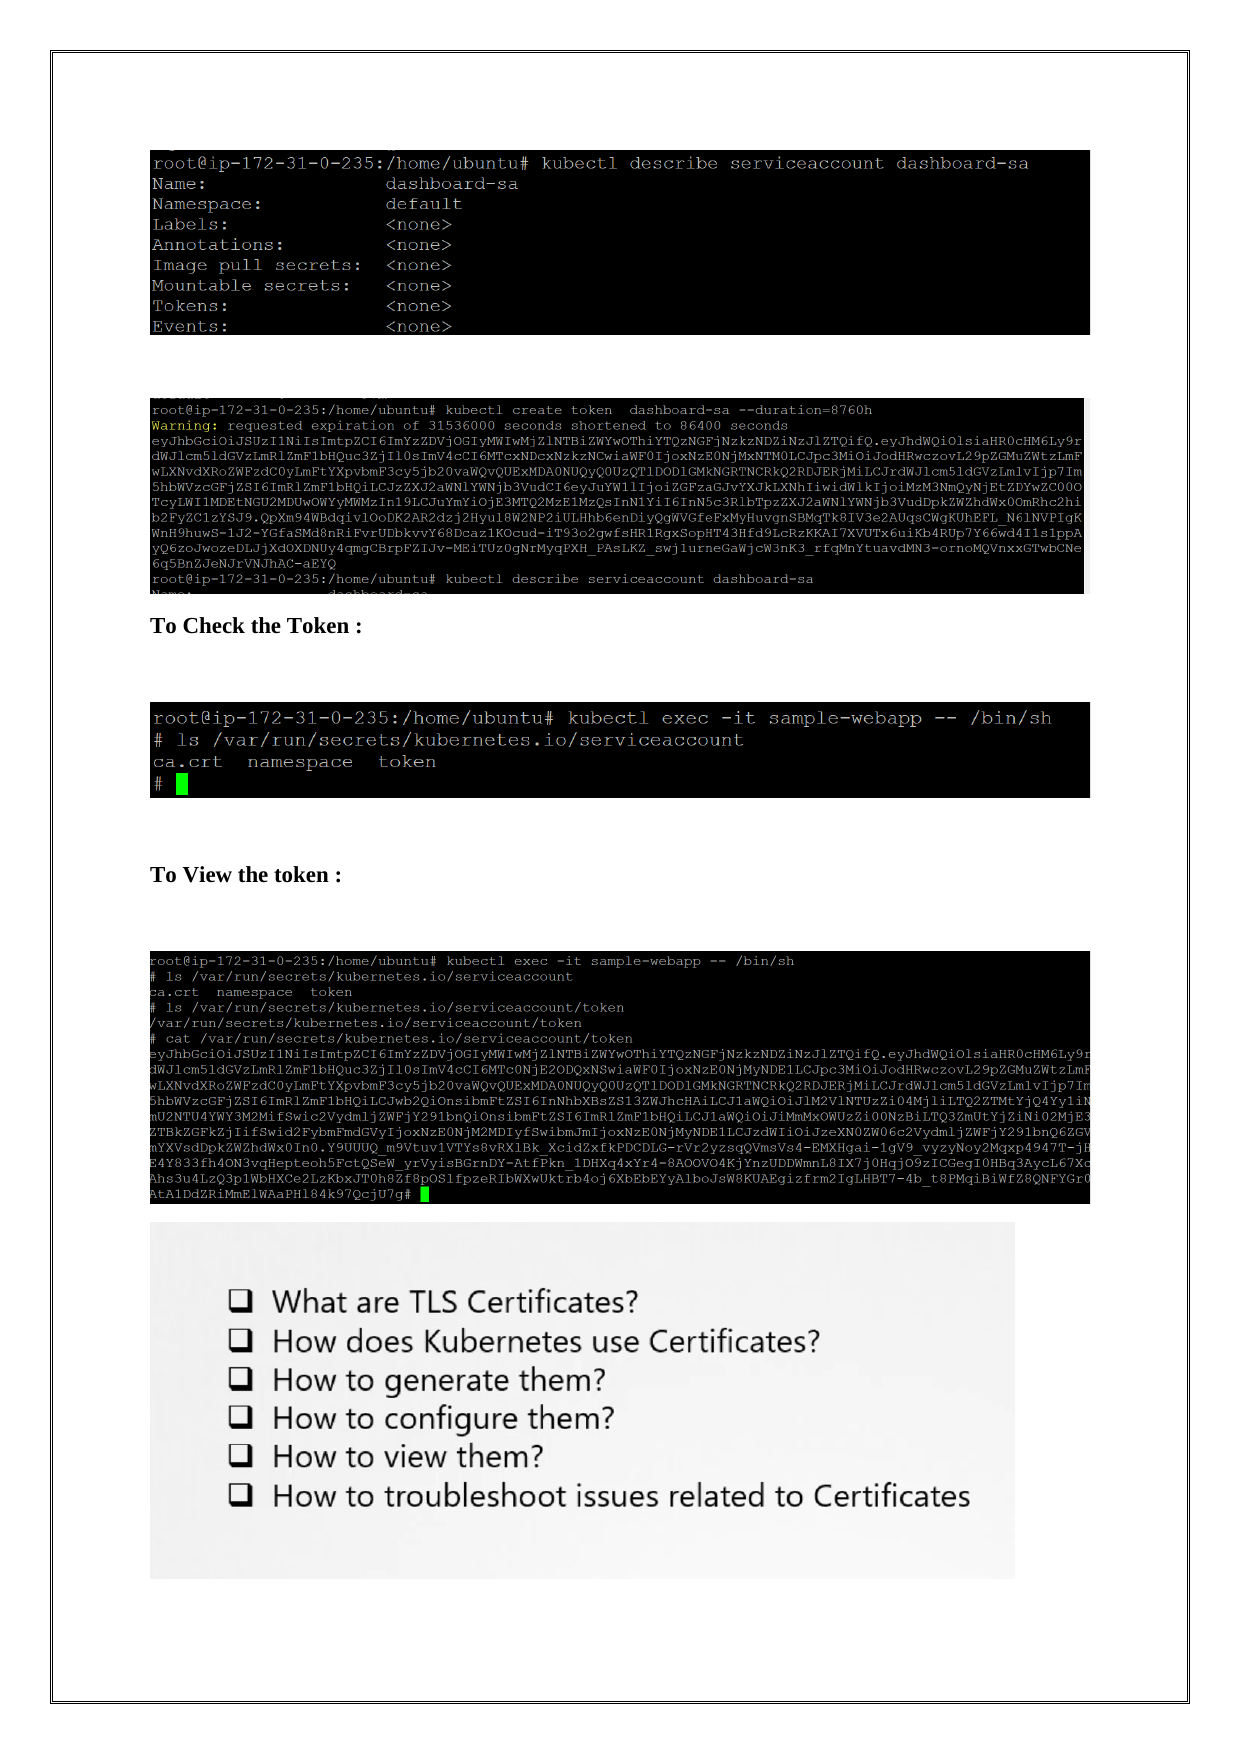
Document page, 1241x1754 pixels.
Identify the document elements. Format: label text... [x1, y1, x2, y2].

picture [150, 702, 1091, 798]
text To Check the Token : [150, 612, 1090, 639]
text To View the token : [150, 861, 1090, 888]
picture [150, 951, 1091, 1204]
picture [150, 1222, 1016, 1579]
picture [150, 398, 1091, 594]
picture [150, 150, 1091, 335]
